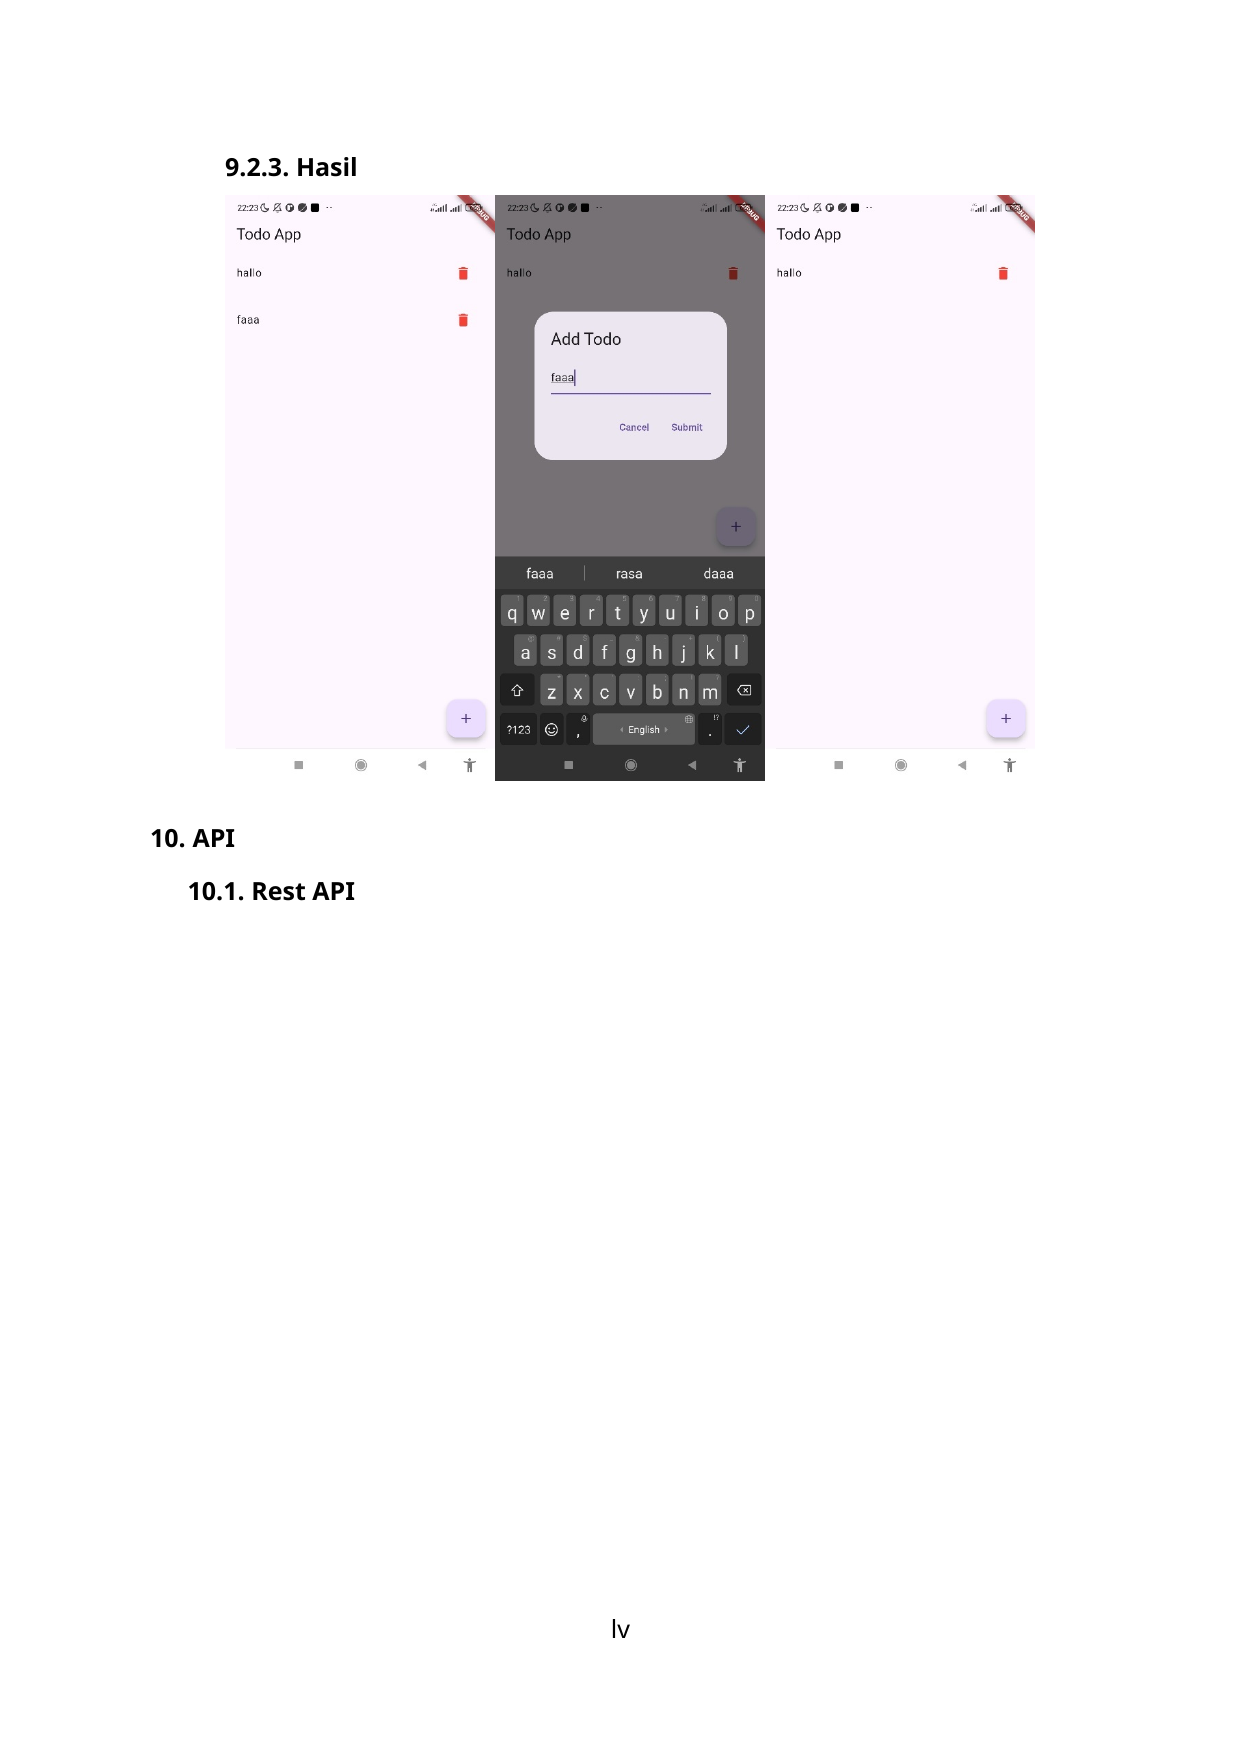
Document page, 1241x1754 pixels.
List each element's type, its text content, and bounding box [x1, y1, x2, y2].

picture [225, 195, 1035, 781]
subtitle Rest API [187, 874, 1090, 908]
subtitle API [150, 820, 1090, 854]
subtitle Hasil [225, 150, 1090, 184]
